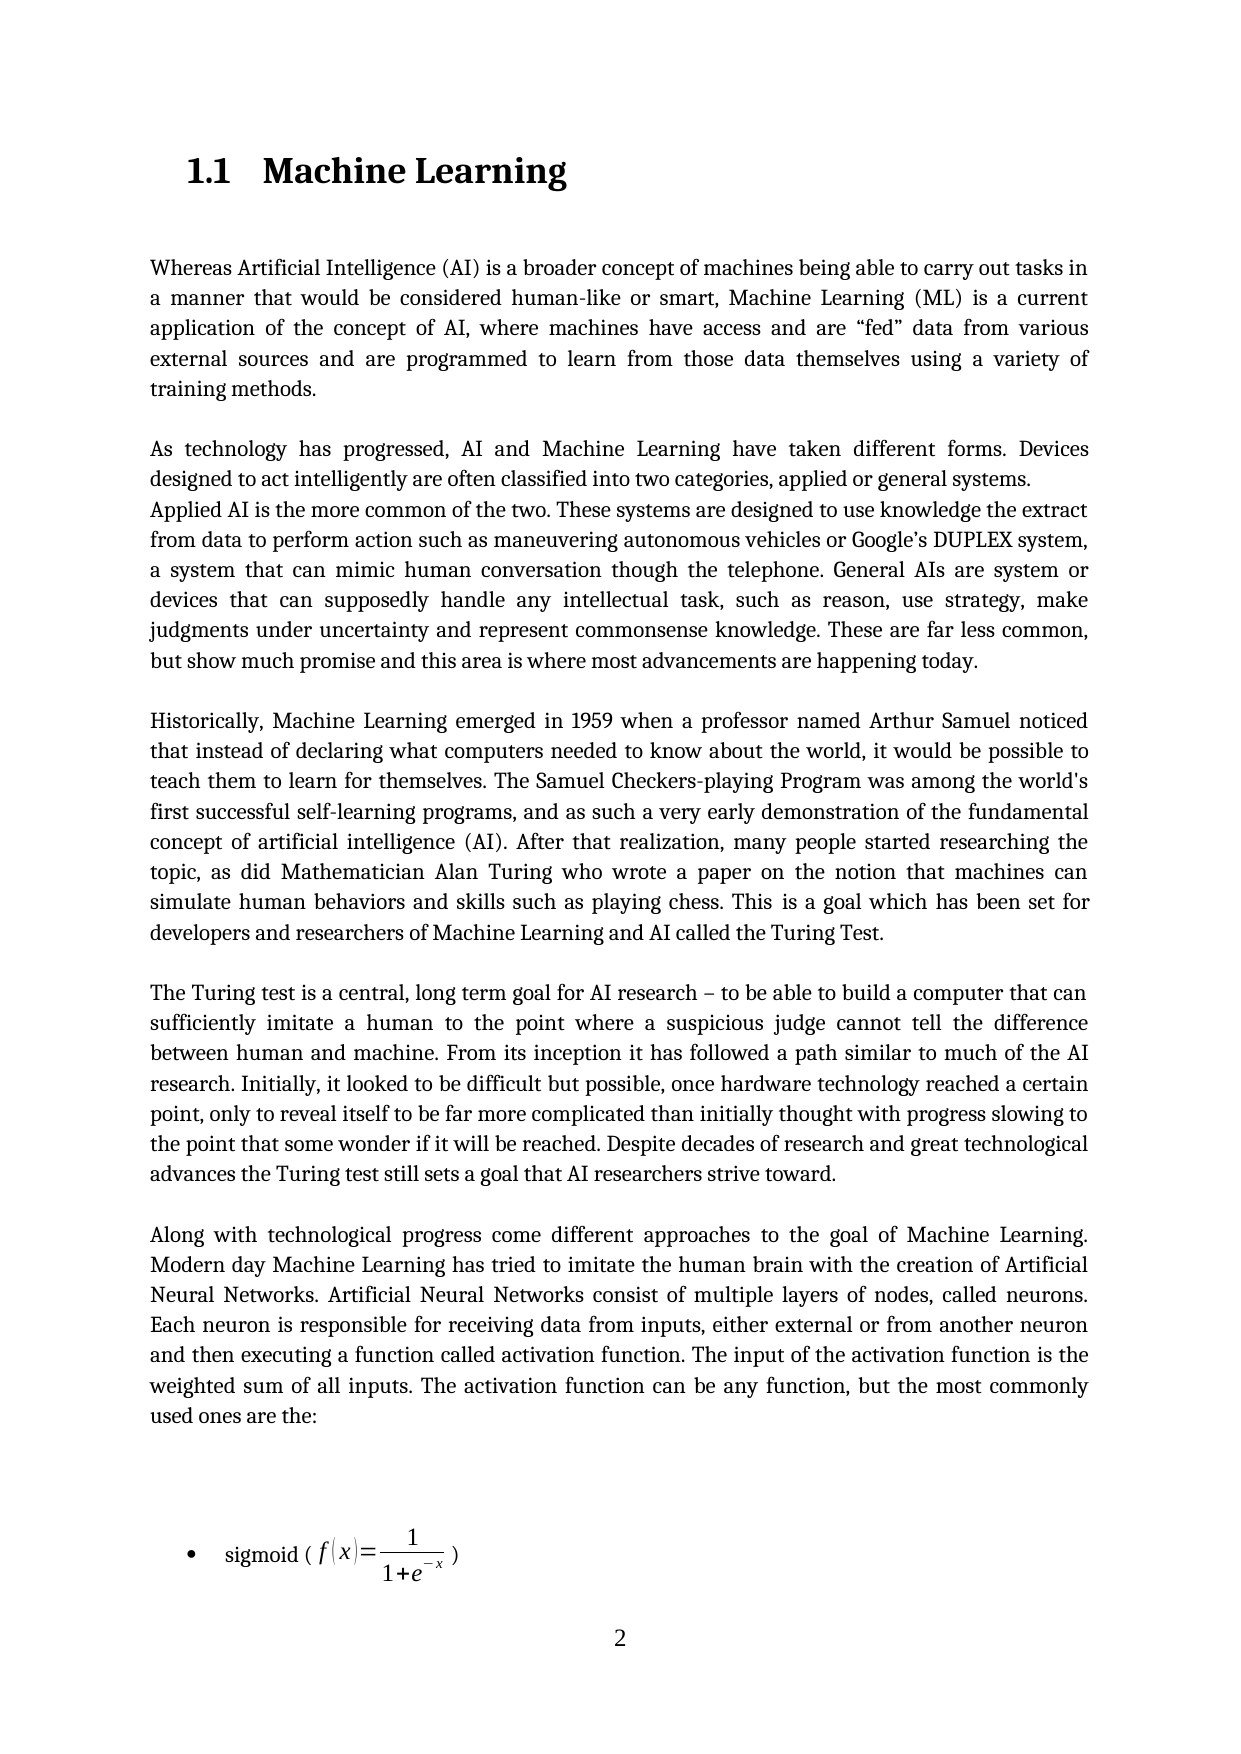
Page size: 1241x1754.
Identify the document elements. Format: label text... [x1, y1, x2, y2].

text Along with technological progress come different approaches to the goal of Machine Learning. Modern day Machine Learning has tried to imitate the human brain with the creation of Artificial Neural Networks. Artificial Neural Networks consist of multiple layers of nodes, called neurons. Each neuron is responsible for receiving data from inputs, either external or from another neuron and then executing a function called activation function. The input of the activation function is the weighted sum of all inputs. The activation function can be any function, but the most commonly used ones are the: [150, 1221, 1090, 1429]
text The Turing test is a central, long term goal for AI research – to be able to build a computer that can sufficiently imitate a human to the point where a suspicious judge cannot tell the difference between human and machine. From its inception it has followed a path similar to much of the AI research. Initially, it looked to be difficult but possible, once hardware technology reached a certain point, only to reveal itself to be far more complicated than initially thought with progress slowing to the point that some wonder if it will be reached. Despite decades of research and great technological advances the Turing test still sets a goal that AI researchers strive toward. [150, 980, 1090, 1187]
list sigmoid ( ) [187, 1523, 1090, 1586]
text Historically, Machine Learning emerged in 1959 when a professor named Arthur Samuel noticed that instead of declaring what computers needed to know about the world, it would be possible to teach them to learn for themselves. The Samuel Checkers-playing Program was among the world's first successful self-learning programs, and as such a very early demonstration of the fundamental concept of artificial intelligence (AI). After that realization, many people started researching the topic, as did Mathematician Alan Turing who wrote a paper on the notion that machines can simulate human behaviors and skills such as playing chess. This is a goal which has been set for developers and researchers of Machine Learning and AI called the Turing Test. [150, 708, 1090, 946]
text As technology has progressed, AI and Machine Learning have taken different forms. Devices designed to act intelligently are often classified into two categories, applied or general systems. [150, 436, 1090, 492]
text Whereas Artificial Intelligence (AI) is a broader concept of machines being able to carry out tasks in a manner that would be considered human-like or smart, Machine Learning (ML) is a current application of the concept of AI, where machines have access and are “fed” data from various external sources and are programmed to learn from those data themselves using a variety of training methods. [150, 255, 1090, 402]
list Machine Learning [187, 150, 1090, 193]
text Applied AI is the more common of the two. These systems are designed to use knowledge the extract from data to perform action such as maneuvering autonomous vehicles or Google’s DUPLEX system, a system that can mimic human conversation though the telephone. General AIs are system or devices that can supposedly handle any intellectual task, such as reason, use strategy, make judgments under uncertainty and represent commonsense knowledge. These are far less common, but show much promise and this area is where most advancements are happening today. [150, 496, 1090, 674]
